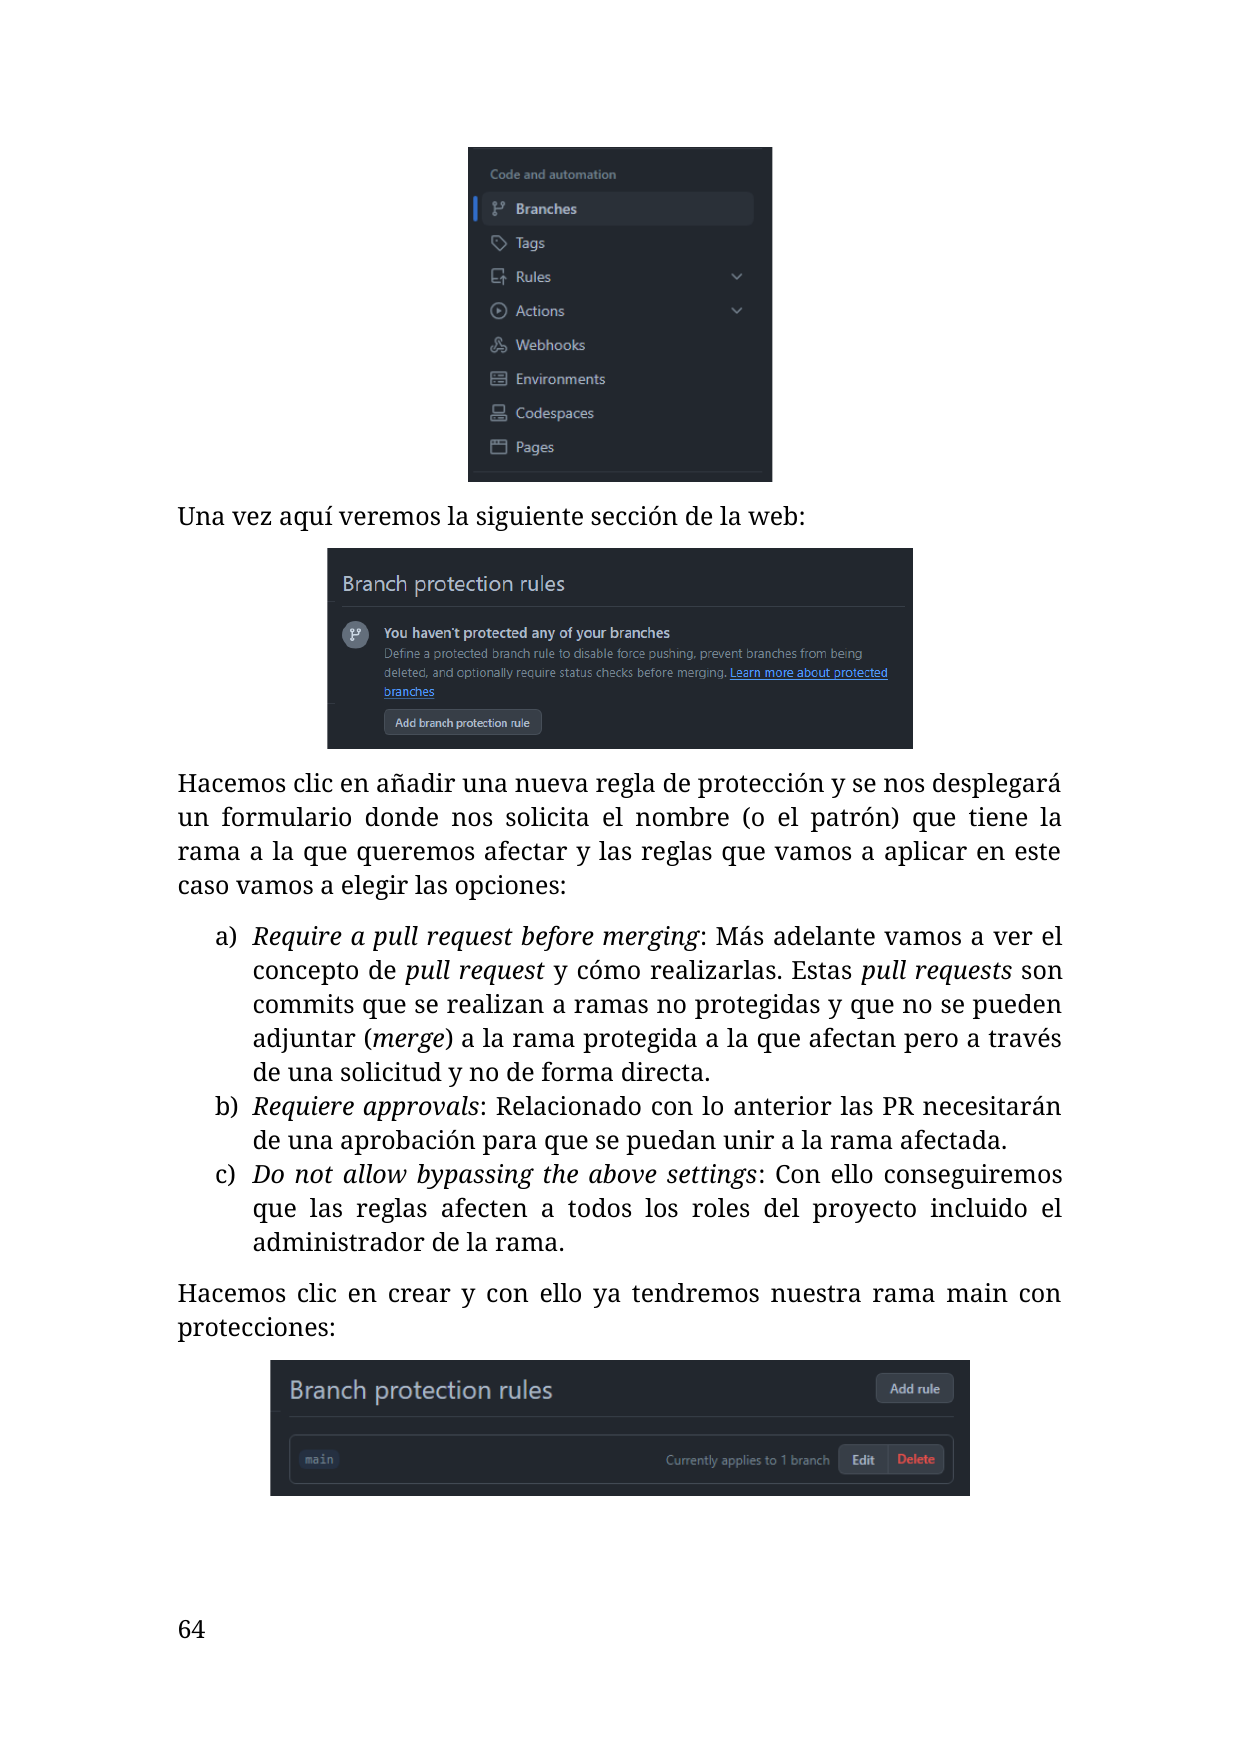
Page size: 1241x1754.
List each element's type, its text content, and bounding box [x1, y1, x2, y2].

picture [468, 147, 773, 482]
list Do not allow bypassing the above settings: Con ello conseguiremos que las reglas afecten a todos los roles del proyecto incluido el administrador de la rama. [215, 1157, 1063, 1259]
text Una vez aquí veremos la siguiente sección de la web: [177, 498, 1063, 532]
list Require a pull request before merging: Más adelante vamos a ver el concepto de pull request y cómo realizarlas. Estas pull requests son commits que se realizan a ramas no protegidas y que no se pueden adjuntar (merge) a la rama protegida a la que afectan pero a través de una solicitud y no de forma directa. [215, 918, 1063, 1089]
list Requiere approvals: Relacionado con lo anterior las PR necesitarán de una aprobación para que se puedan unir a la rama afectada. [215, 1089, 1063, 1157]
picture [270, 1360, 970, 1496]
text Hacemos clic en añadir una nueva regla de protección y se nos desplegará un formulario donde nos solicita el nombre (o el patrón) que tiene la rama a la que queremos afectar y las reglas que vamos a aplicar en este caso vamos a elegir las opciones: [177, 766, 1063, 902]
text Hacemos clic en crear y con ello ya tendremos nuestra rama main con protecciones: [177, 1276, 1063, 1344]
picture [327, 548, 913, 749]
